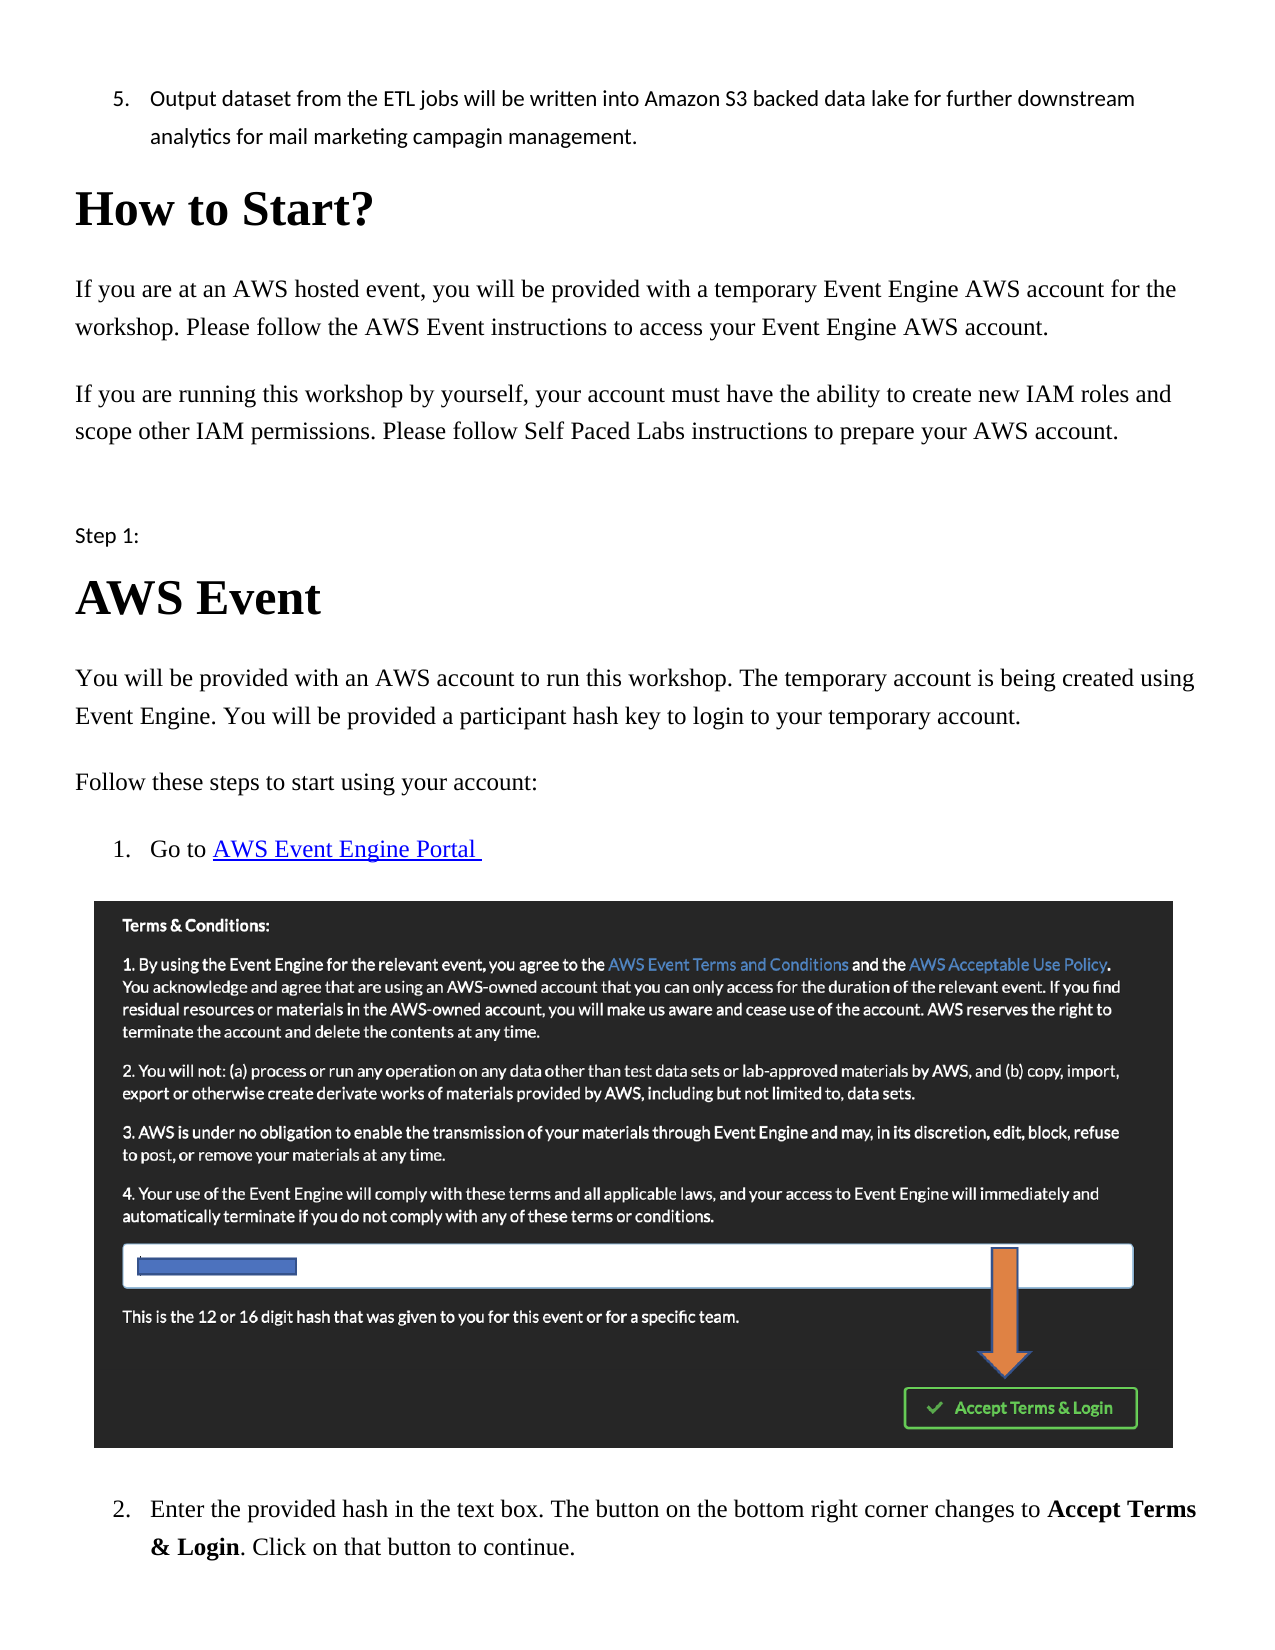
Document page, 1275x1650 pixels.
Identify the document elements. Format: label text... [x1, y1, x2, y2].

text Follow these steps to start using your account: [75, 759, 1200, 796]
text Step 1: [75, 521, 1200, 549]
list Output dataset from the ETL jobs will be written into Amazon S3 backed data lake for further downstream analytics for mail marketing campagin management. [112, 75, 1200, 150]
list Go to AWS Event Engine Portal [112, 825, 1200, 863]
text You will be provided with an AWS account to run this workshop. The temporary account is being created using Event Engine. You will be provided a participant hash key to login to your temporary account. [75, 654, 1200, 729]
text If you are running this workshop by yourself, your account must have the ability to create new IAM roles and scope other IAM permissions. Please follow Self Paced Labs instructions to prepare your AWS account. [75, 370, 1200, 445]
list Enter the provided hash in the text box. The button on the bottom right corner changes to Accept Terms & Login. Click on that button to continue. [112, 1485, 1200, 1560]
subtitle How to Start? [75, 179, 1200, 237]
picture [75, 892, 1200, 1457]
text If you are at an AWS hosted event, you will be provided with a temporary Event Engine AWS account for the workshop. Please follow the AWS Event instructions to access your Event Engine AWS account. [75, 266, 1200, 341]
text AWS Event [75, 568, 1200, 625]
